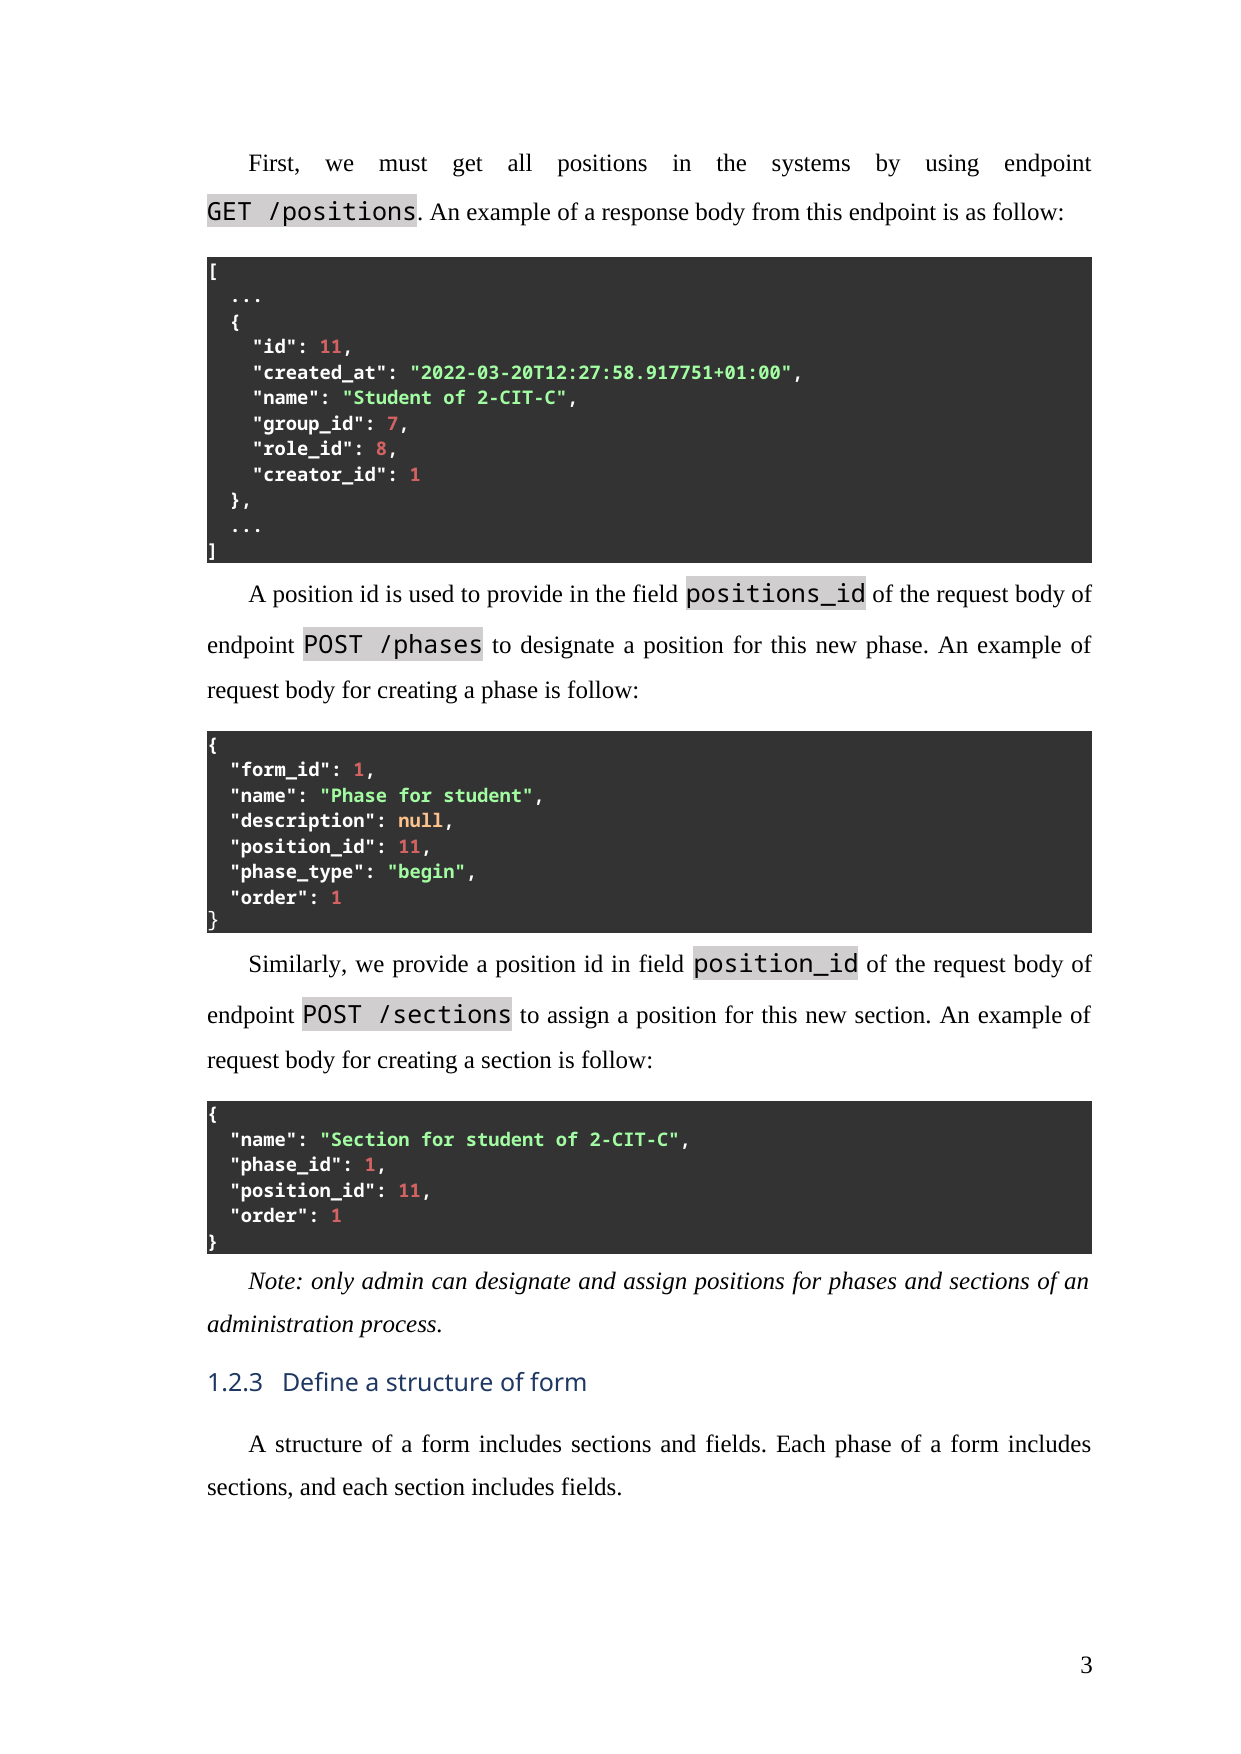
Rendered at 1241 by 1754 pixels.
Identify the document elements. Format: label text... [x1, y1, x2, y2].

text { [207, 308, 1092, 333]
text "name": "Section for student of 2-CIT-C", [207, 1126, 1092, 1152]
text "creator_id": 1 [207, 461, 1092, 487]
text } [207, 1228, 1092, 1254]
text "name": "Phase for student", [207, 782, 1092, 807]
text A structure of a form includes sections and fields. Each phase of a form includes sections, and each section includes fields. [207, 1429, 1092, 1501]
text "order": 1 [207, 1203, 1092, 1228]
text A position id is used to provide in the field positions_id of the request body of endpoint POST /phases to designate a position for this new phase. An example of request body for creating a phase is follow: [207, 576, 1092, 704]
text Similarly, we provide a position id in field position_id of the request body of endpoint POST /sections to assign a position for this new section. An example of request body for creating a section is follow: [207, 946, 1092, 1074]
text "position_id": 11, [207, 833, 1092, 858]
text ... [207, 282, 1092, 308]
text "group_id": 7, [207, 410, 1092, 436]
text } [207, 909, 1092, 933]
text { [207, 1101, 1092, 1126]
text [ [207, 257, 1092, 282]
text "order": 1 [207, 884, 1092, 909]
text "name": "Student of 2-CIT-C", [207, 384, 1092, 410]
text ... [207, 512, 1092, 538]
text }, [207, 487, 1092, 512]
text Note: only admin can designate and assign positions for phases and sections of an administration process. [207, 1266, 1092, 1338]
text { [207, 731, 1092, 756]
subtitle Define a structure of form [207, 1365, 1092, 1399]
text ] [207, 538, 1092, 563]
text "phase_id": 1, [207, 1152, 1092, 1177]
text "phase_type": "begin", [207, 858, 1092, 884]
text "form_id": 1, [207, 756, 1092, 782]
text "position_id": 11, [207, 1177, 1092, 1203]
text "description": null, [207, 807, 1092, 833]
text First, we must get all positions in the systems by using endpoint GET /positions. An example of a response body from this endpoint is as follow: [207, 148, 1092, 227]
text "created_at": "2022-03-20T12:27:58.917751+01:00", [207, 359, 1092, 384]
text "role_id": 8, [207, 436, 1092, 461]
text "id": 11, [207, 333, 1092, 359]
